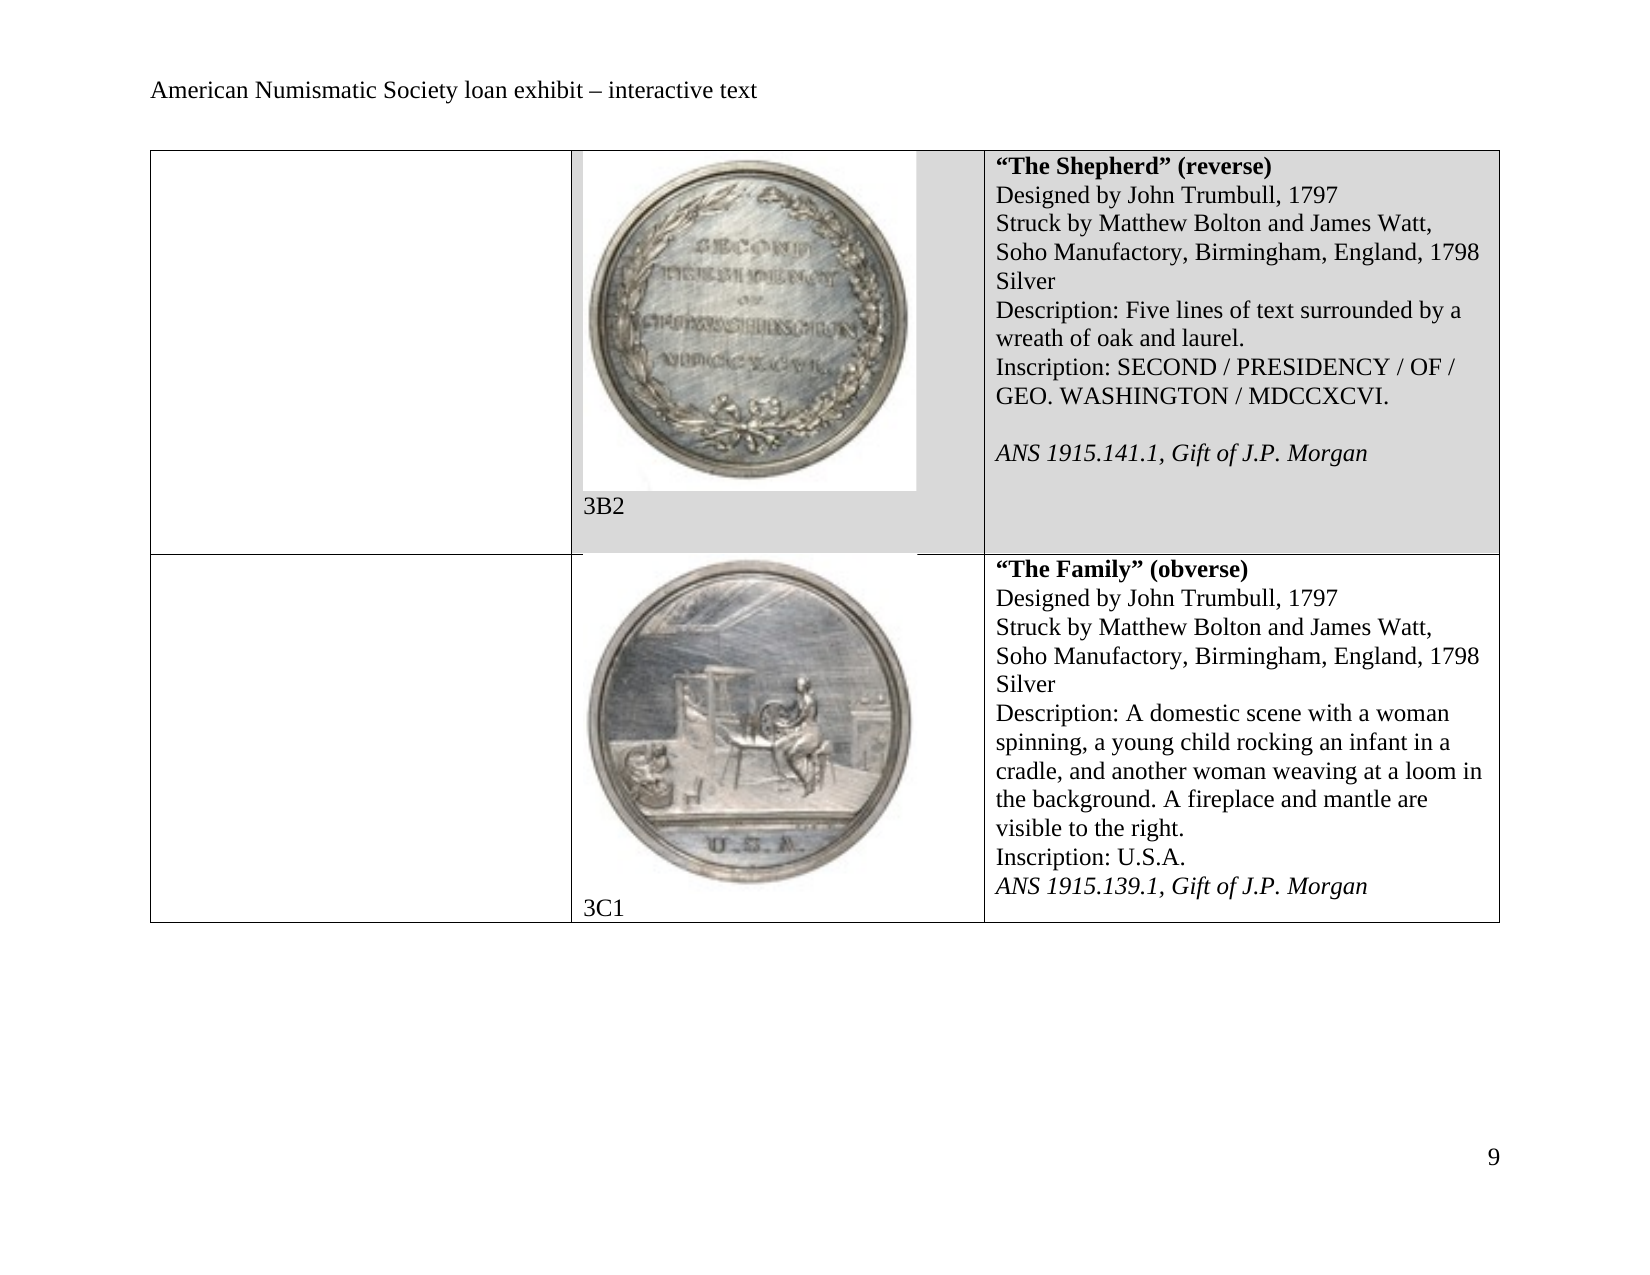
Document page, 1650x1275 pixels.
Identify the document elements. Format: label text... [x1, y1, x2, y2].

table_cell “The Family” (obverse) Designed by John Trumbull, 1797 Struck by Matthew Bolton and James Watt, Soho Manufactory, Birmingham, England, 1798 Silver Description: A domestic scene with a woman spinning, a young child rocking an infant in a cradle, and another woman weaving at a loom in the background. A fireplace and mantle are visible to the right. Inscription: U.S.A. ANS 1915.139.1, Gift of J.P. Morgan [985, 555, 1499, 922]
table_cell [151, 151, 571, 553]
table_cell “The Shepherd” (reverse) Designed by John Trumbull, 1797 Struck by Matthew Bolton and James Watt, Soho Manufactory, Birmingham, England, 1798 Silver Description: Five lines of text surrounded by a wreath of oak and laurel. Inscription: SECOND / PRESIDENCY / OF / GEO. WASHINGTON / MDCCXCVI. ANS 1915.141.1, Gift of J.P. Morgan [985, 151, 1499, 553]
table_cell 3B2 [572, 151, 984, 553]
picture [583, 151, 917, 491]
picture [583, 554, 918, 894]
table_cell [151, 555, 571, 922]
table_cell 3C1 [572, 555, 984, 922]
